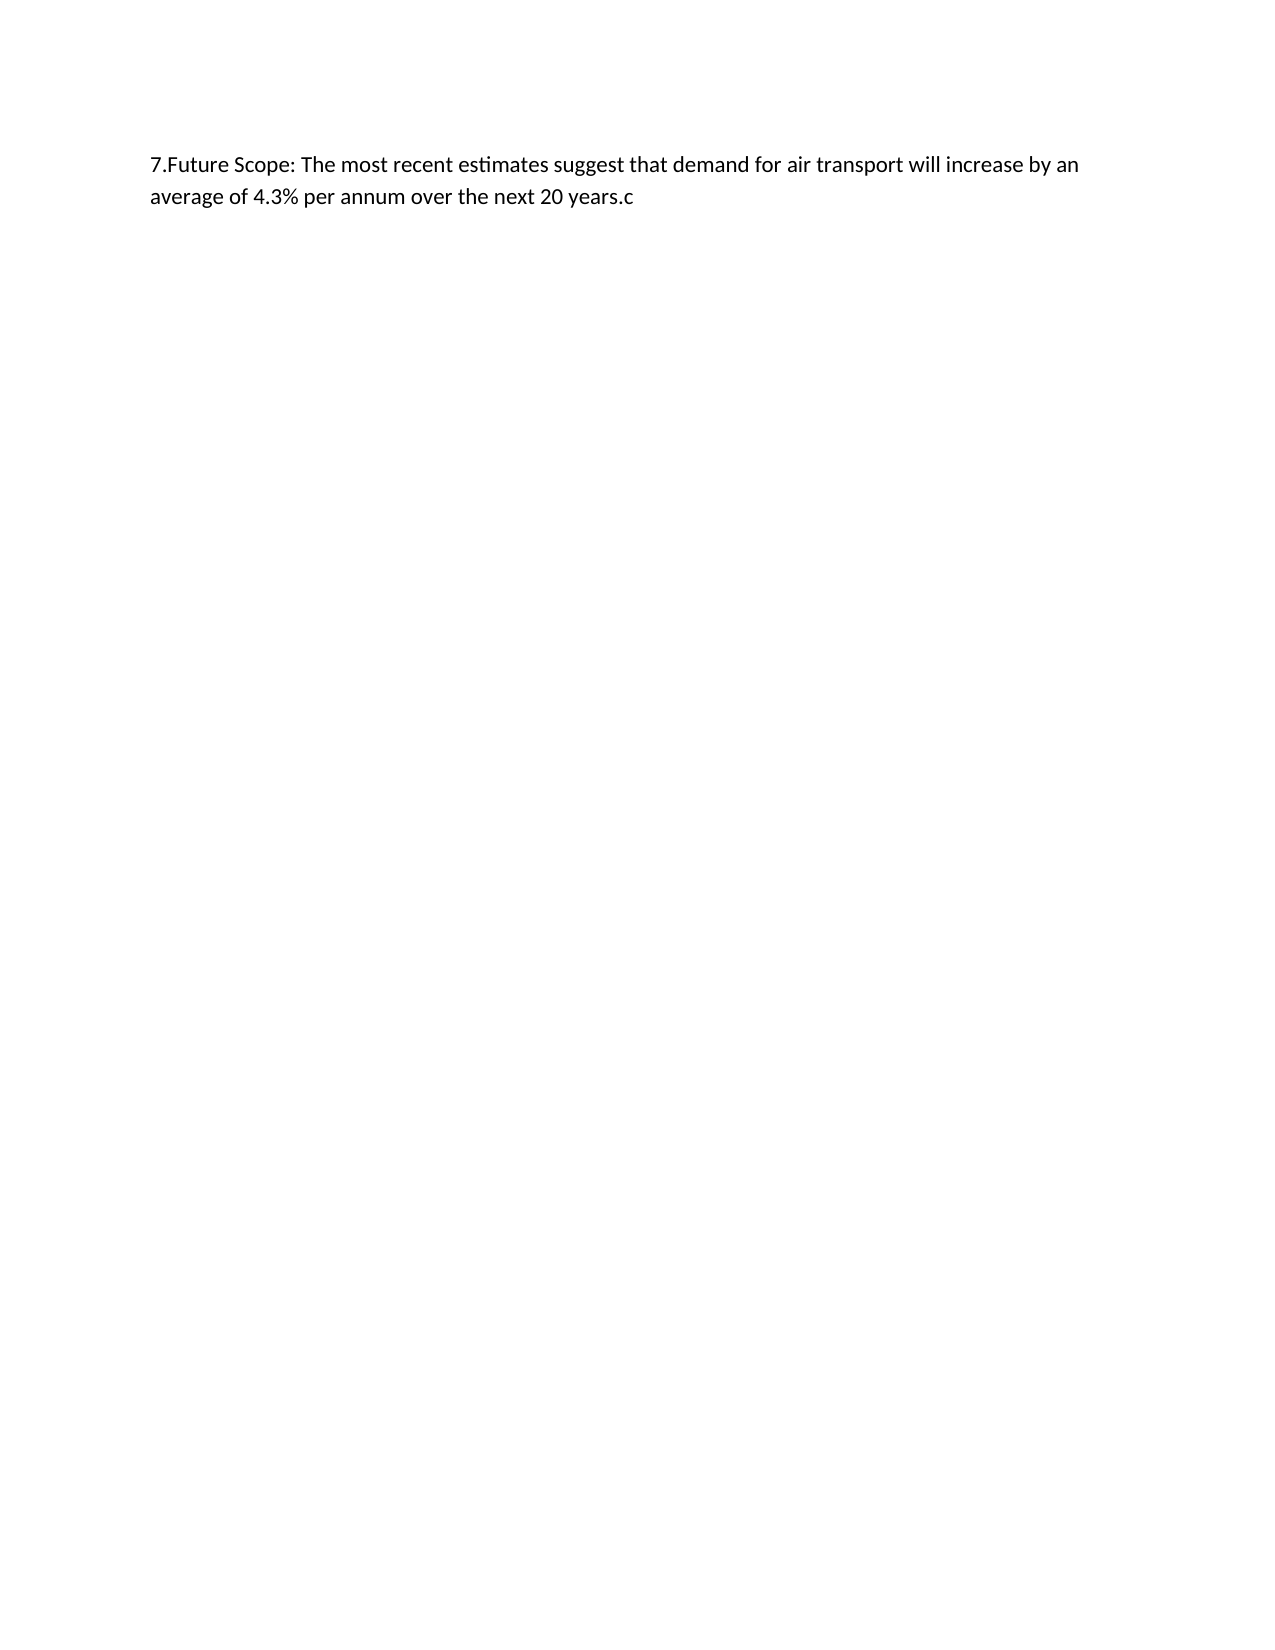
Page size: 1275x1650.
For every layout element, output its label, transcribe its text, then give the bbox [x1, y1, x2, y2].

text 7.Future Scope: The most recent estimates suggest that demand for air transport will increase by an average of 4.3% per annum over the next 20 years.c [150, 150, 1125, 210]
